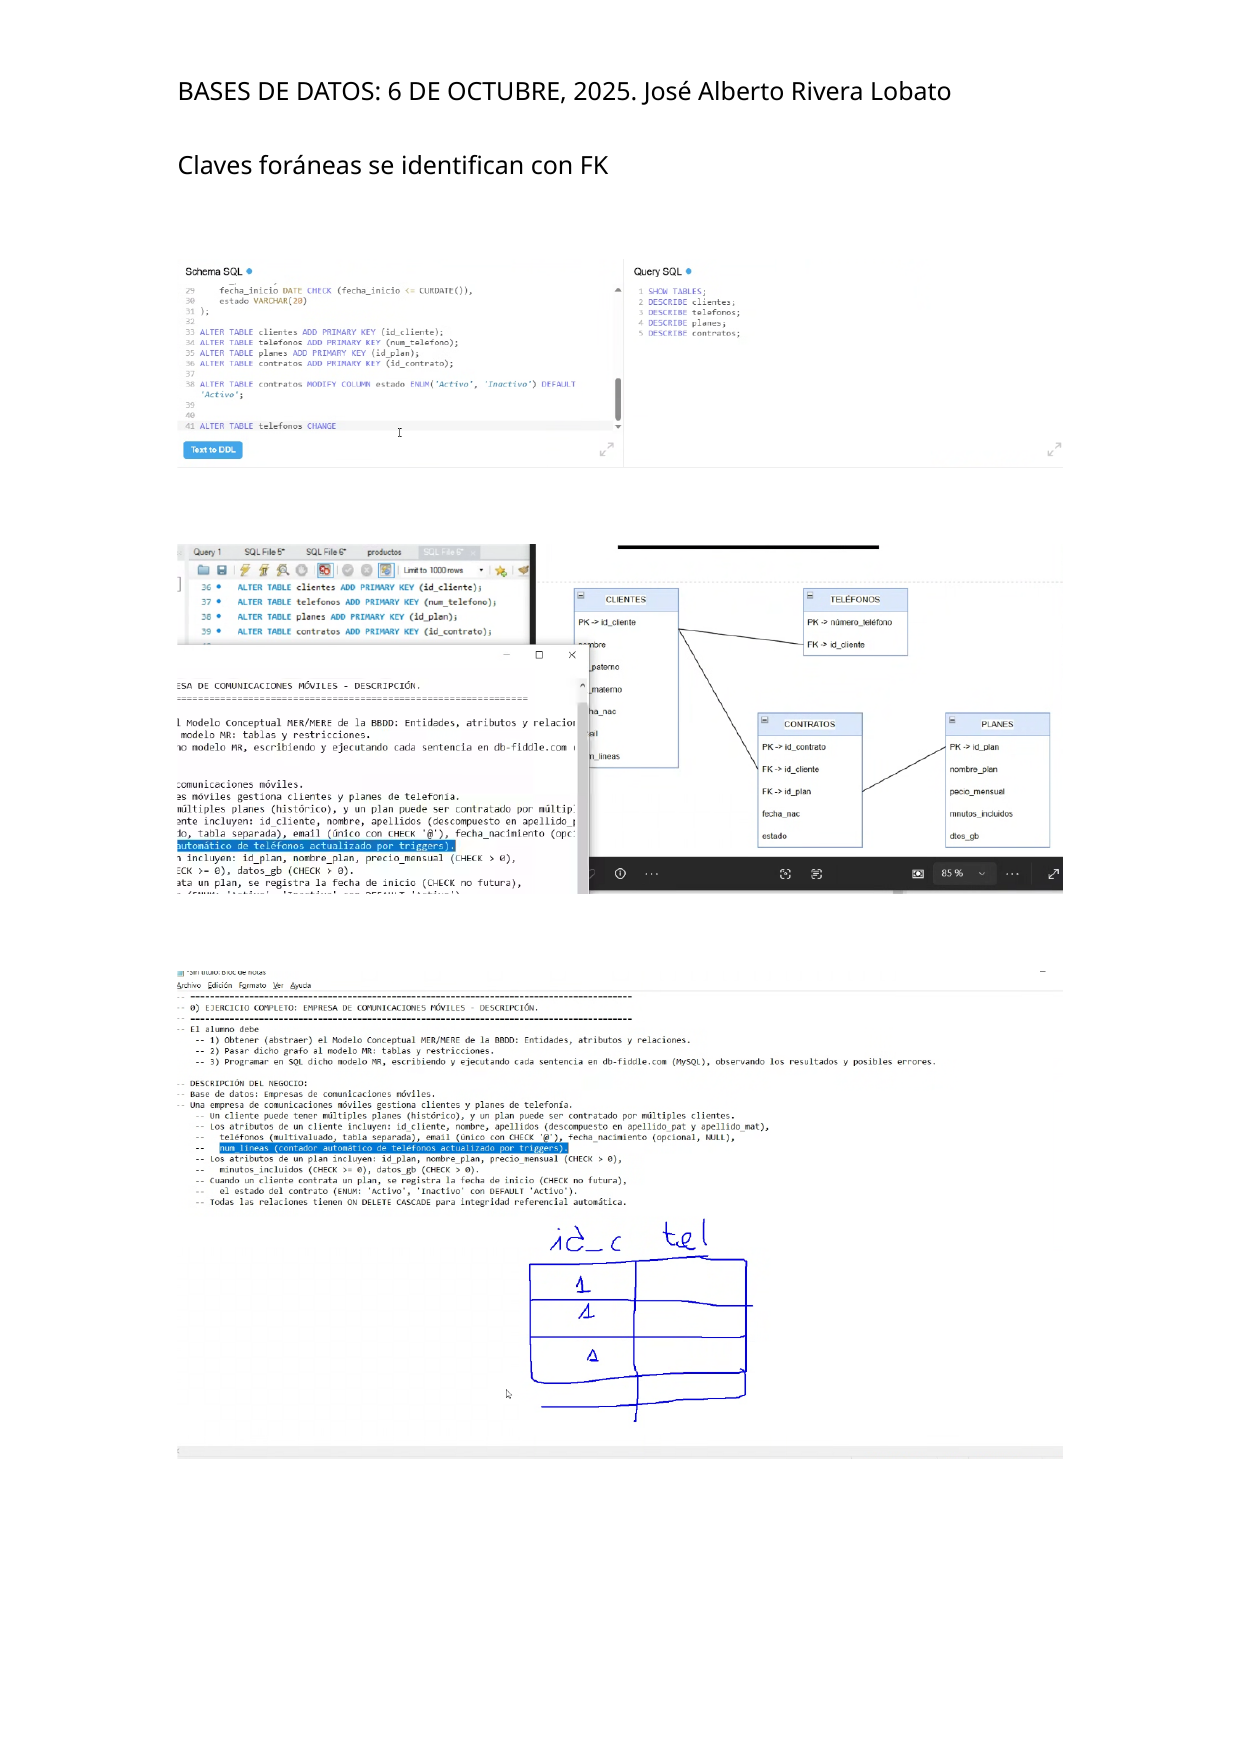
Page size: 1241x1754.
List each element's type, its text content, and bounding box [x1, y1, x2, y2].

picture [177, 544, 1063, 894]
text Claves foráneas se identifican con FK [177, 148, 1063, 182]
picture [177, 971, 1063, 1459]
picture [177, 259, 1063, 468]
